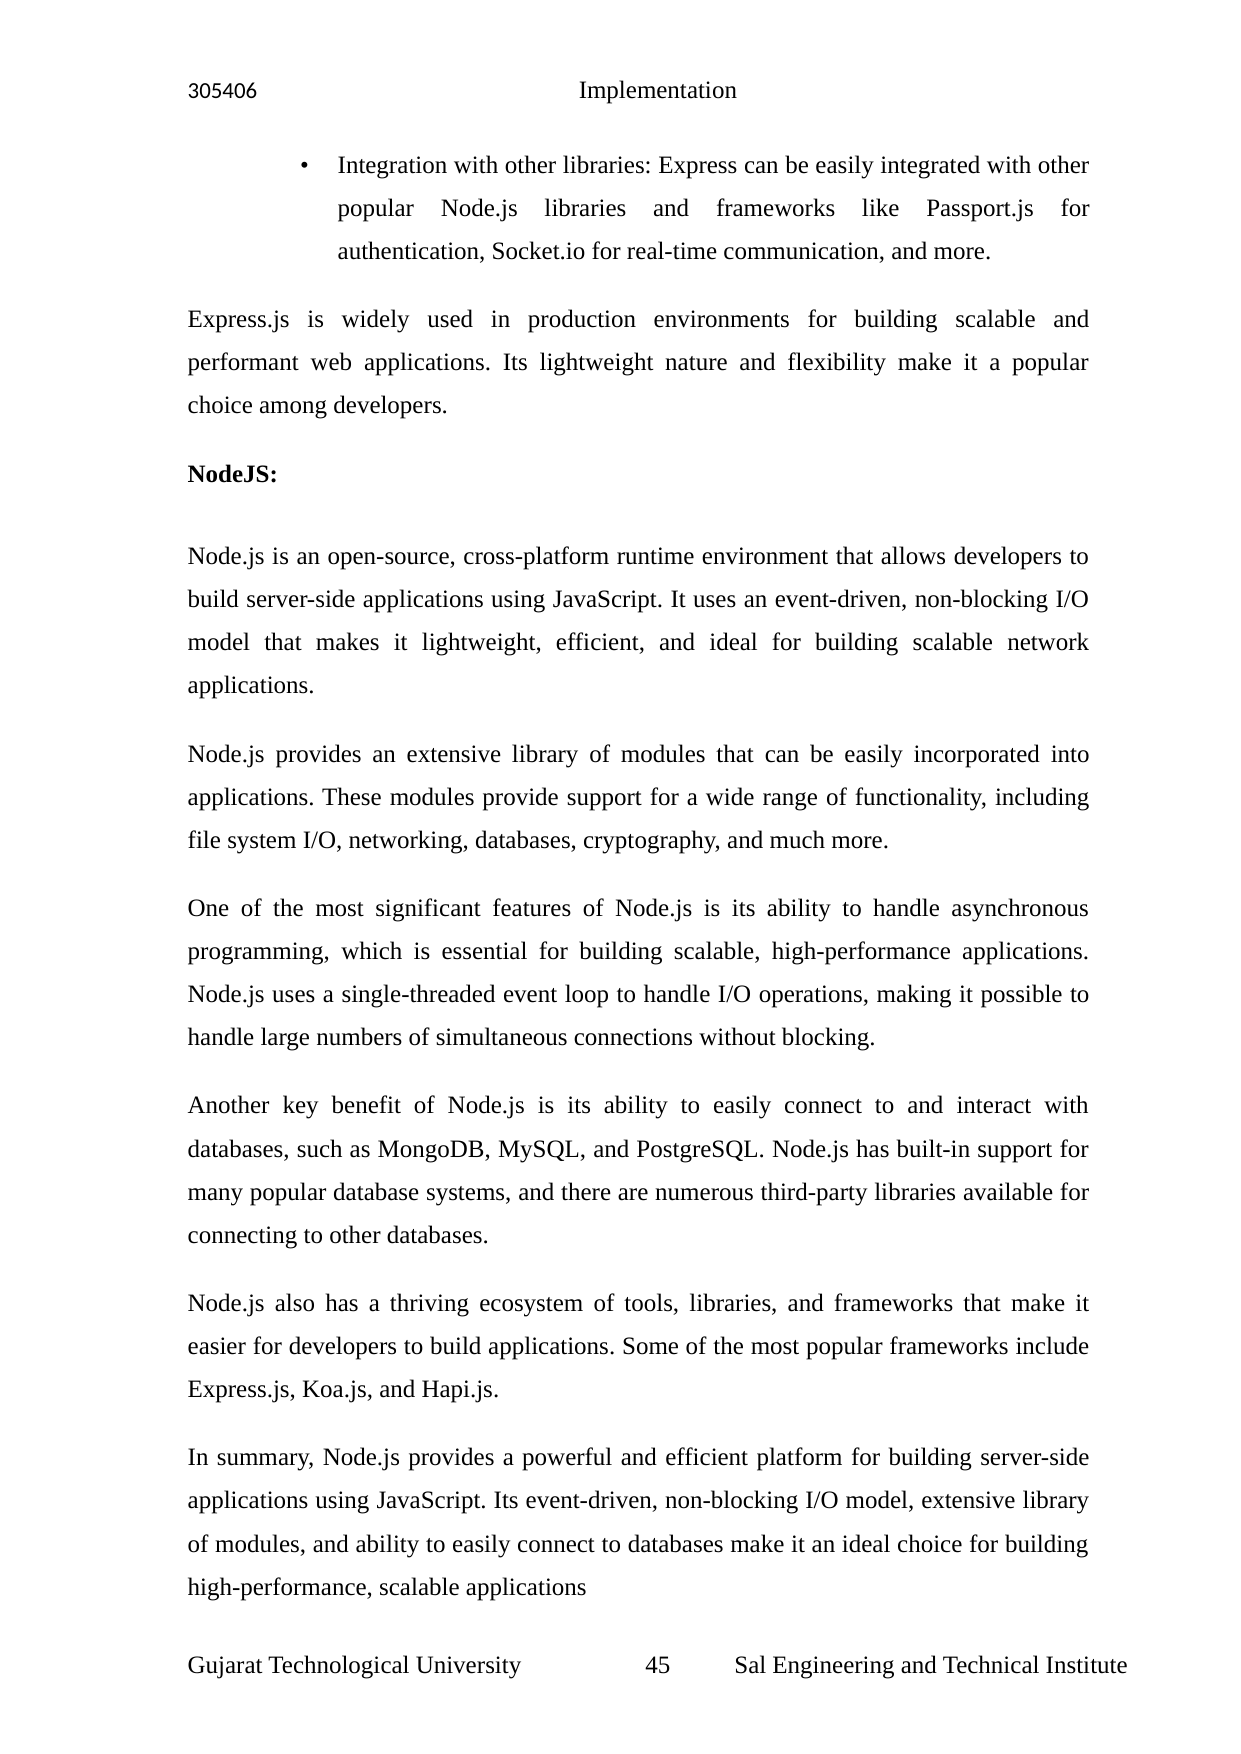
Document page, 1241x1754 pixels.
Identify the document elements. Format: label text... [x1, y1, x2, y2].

text One of the most significant features of Node.js is its ability to handle asynchronous programming, which is essential for building scalable, high-performance applications. Node.js uses a single-threaded event loop to handle I/O operations, making it possible to handle large numbers of simultaneous connections without blocking. [187, 893, 1090, 1051]
text Node.js provides an extensive library of modules that can be easily incorporated into applications. These modules provide support for a wide range of functionality, including file system I/O, networking, databases, cryptography, and much more. [187, 739, 1090, 854]
text Node.js also has a thriving ecosystem of tools, libraries, and frameworks that make it easier for developers to build applications. Some of the most popular frameworks include Express.js, Koa.js, and Hapi.js. [187, 1288, 1090, 1403]
list Integration with other libraries: Express can be easily integrated with other popular Node.js libraries and frameworks like Passport.js for authentication, Socket.io for real-time communication, and more. [300, 150, 1090, 265]
text Node.js is an open-source, cross-platform runtime environment that allows developers to build server-side applications using JavaScript. It uses an event-driven, non-blocking I/O model that makes it lightweight, efficient, and ideal for building scalable network applications. [187, 541, 1090, 699]
text NodeJS: [187, 459, 1090, 487]
text Express.js is widely used in production environments for building scalable and performant web applications. Its lightweight nature and flexibility make it a popular choice among developers. [187, 304, 1090, 419]
text In summary, Node.js provides a powerful and efficient platform for building server-side applications using JavaScript. Its event-driven, non-blocking I/O model, extensive library of modules, and ability to easily connect to databases make it an ideal choice for building high-performance, scalable applications [187, 1442, 1090, 1601]
text Another key benefit of Node.js is its ability to easily connect to and interact with databases, such as MongoDB, MySQL, and PostgreSQL. Node.js has built-in support for many popular database systems, and there are numerous third-party libraries available for connecting to other databases. [187, 1091, 1090, 1249]
